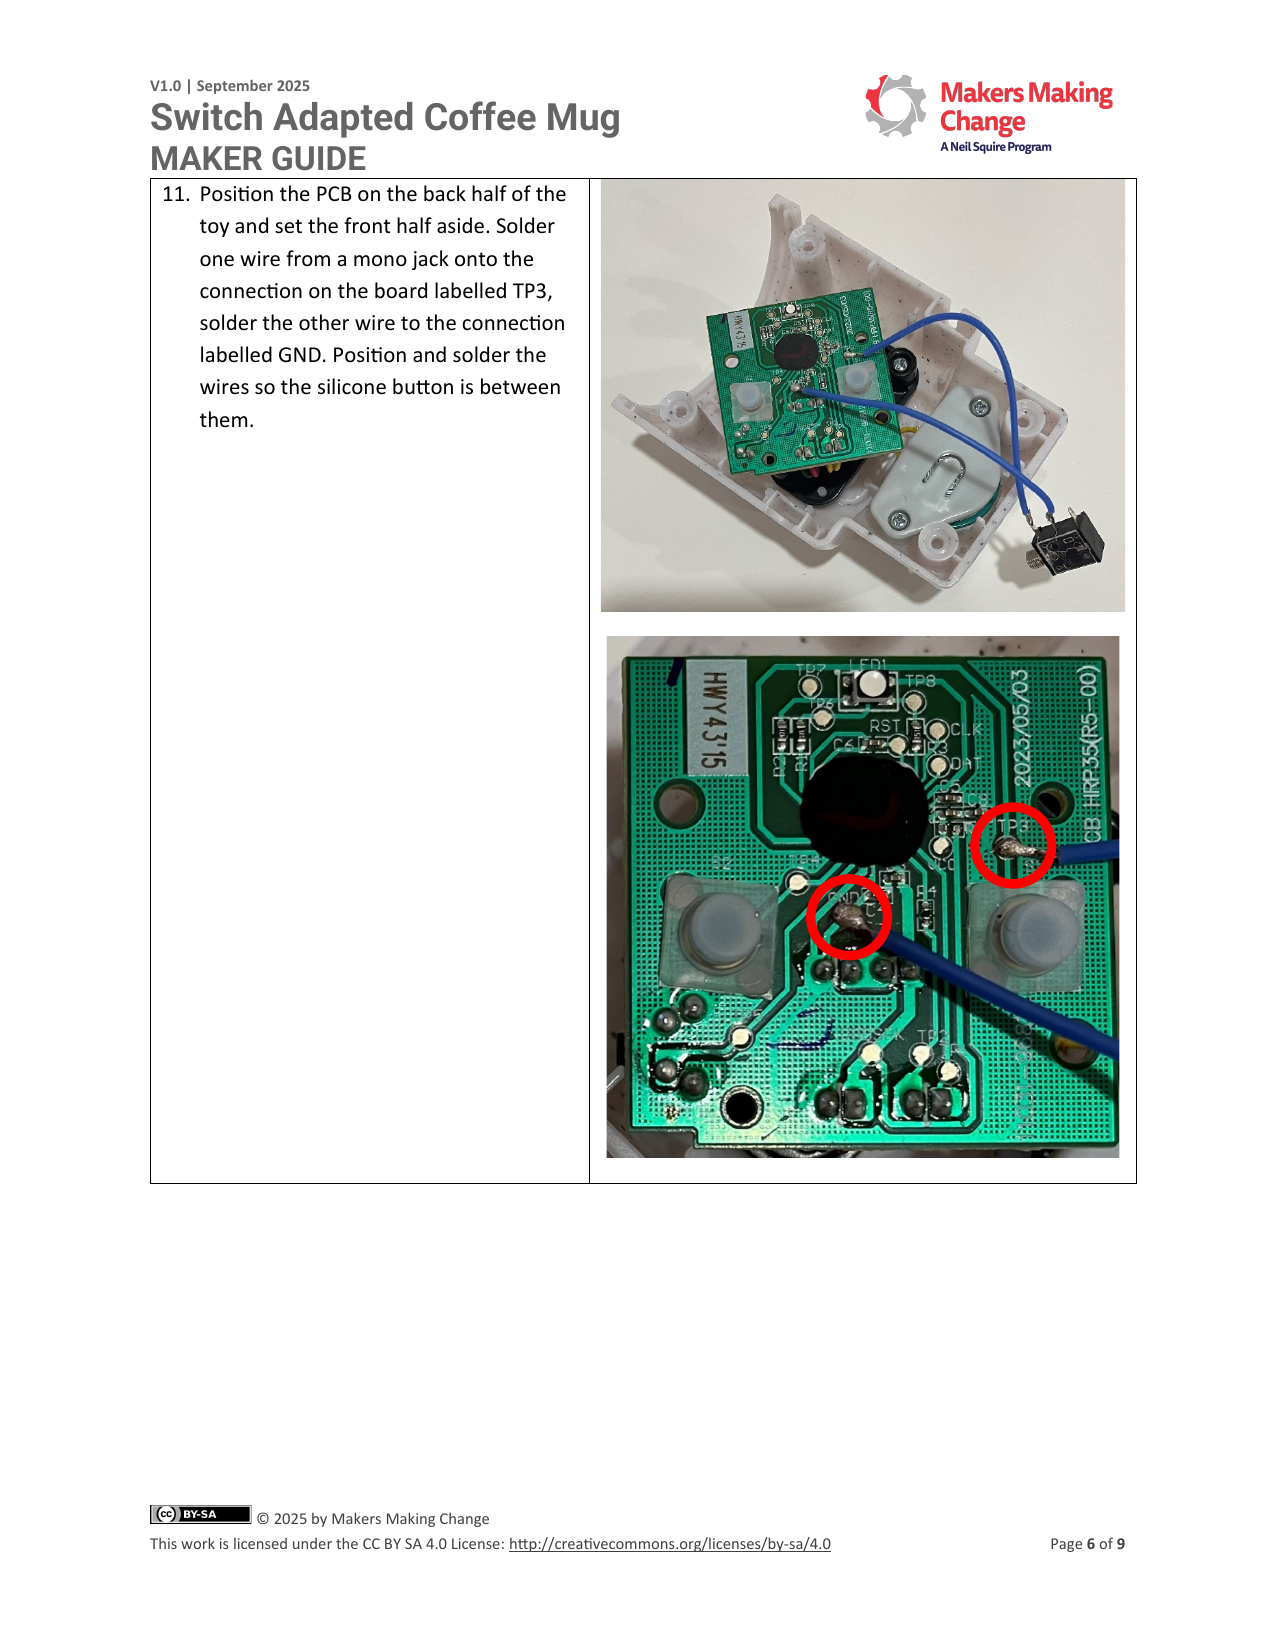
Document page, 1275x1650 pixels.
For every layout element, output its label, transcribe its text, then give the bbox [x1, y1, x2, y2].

picture [865, 75, 1113, 154]
table_header [590, 179, 1136, 1183]
picture [600, 179, 1126, 612]
table_header Position the PCB on the back half of the toy and set the front half aside. Solder one wire from a mono jack onto the connection on the board labelled TP3, solder the other wire to the connection labelled GND. Position and solder the wires so the silicone button is between them. [151, 179, 589, 1183]
picture [606, 636, 1120, 1158]
picture [150, 1505, 252, 1524]
